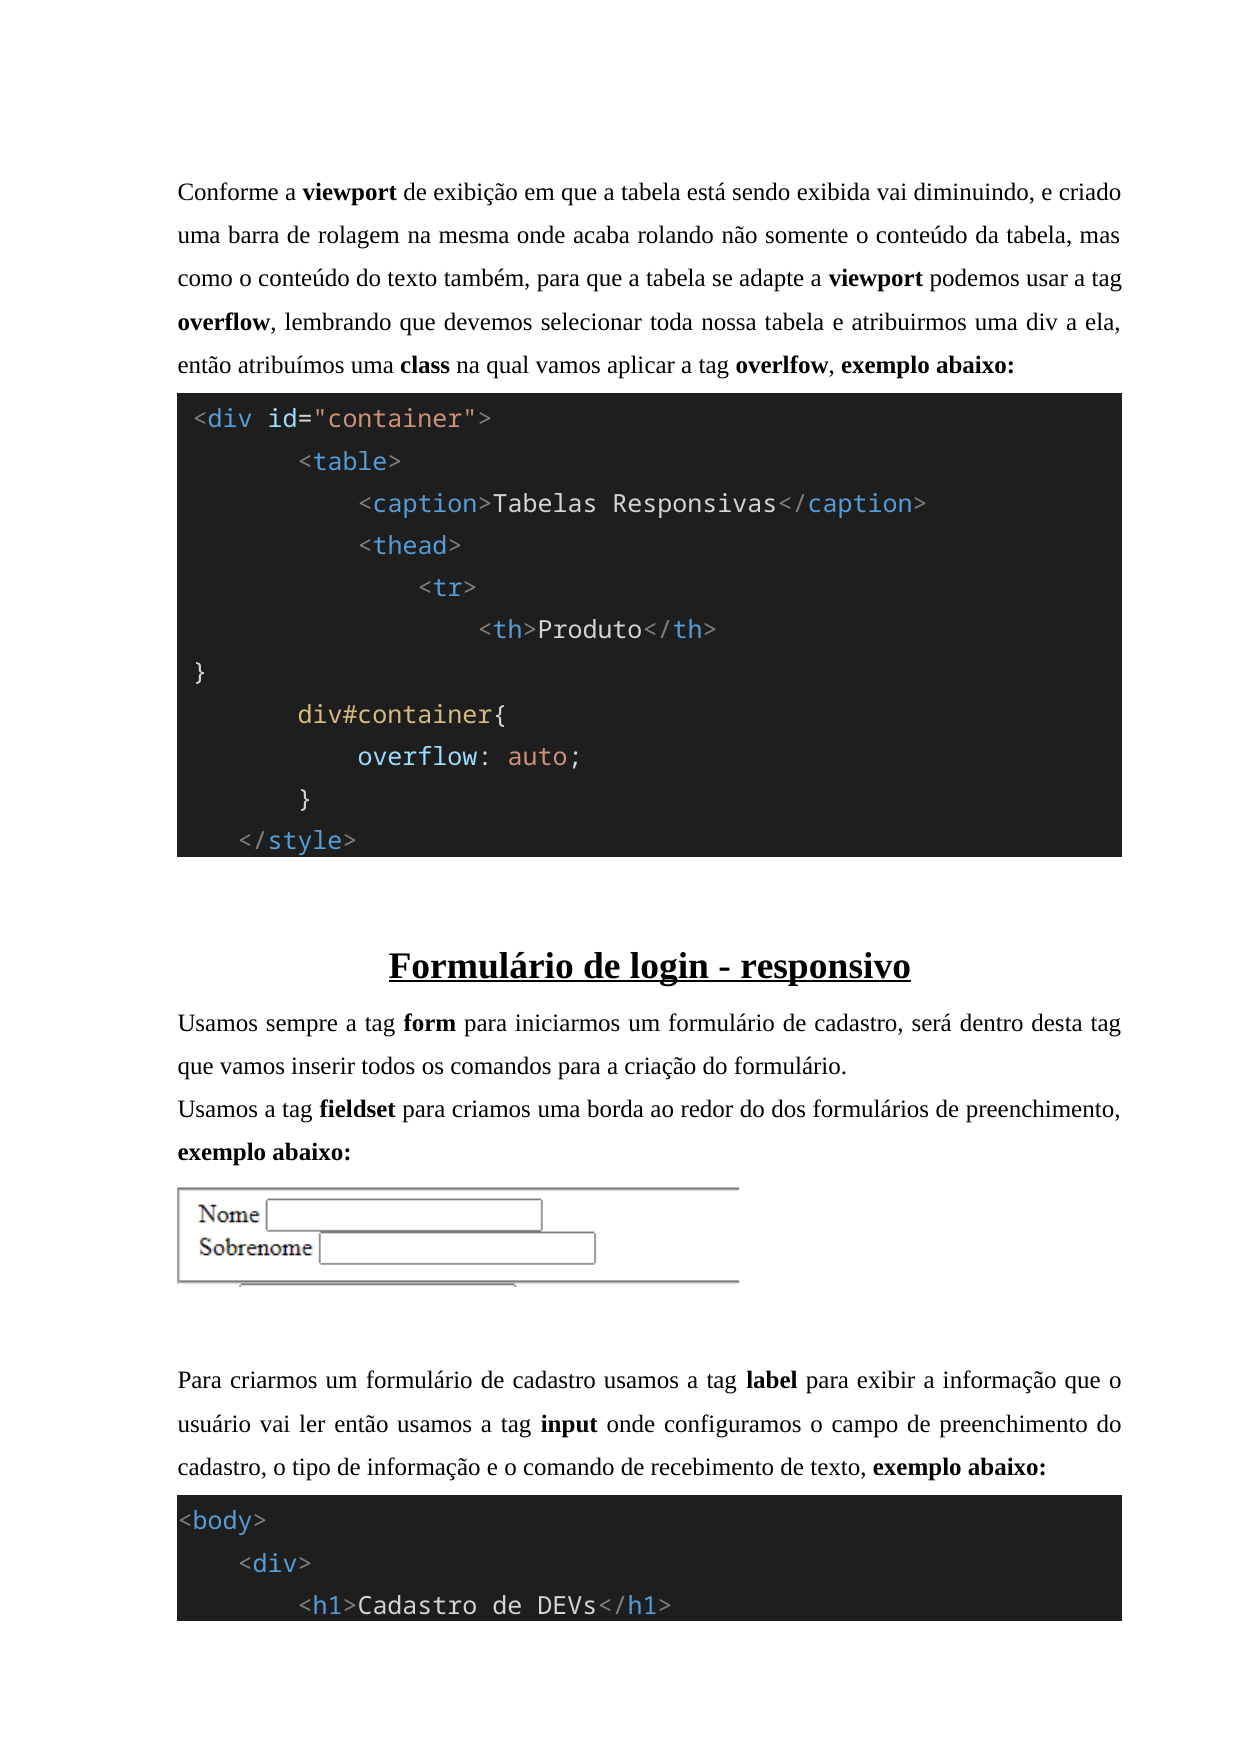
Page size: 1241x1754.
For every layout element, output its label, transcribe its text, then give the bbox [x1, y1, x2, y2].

text Para criarmos um formulário de cadastro usamos a tag label para exibir a informação que o usuário vai ler então usamos a tag input onde configuramos o campo de preenchimento do cadastro, o tipo de informação e o comando de recebimento de texto, exemplo abaixo: [177, 1366, 1122, 1481]
text div#container{ [177, 688, 1122, 730]
text <thead> [177, 519, 1122, 562]
text Conforme a viewport de exibição em que a tabela está sendo exibida vai diminuindo, e criado uma barra de rolagem na mesma onde acaba rolando não somente o conteúdo da tabela, mas como o conteúdo do texto também, para que a tabela se adapte a viewport podemos usar a tag overflow, lembrando que devemos selecionar toda nossa tabela e atribuirmos uma div a ela, então atribuímos uma class na qual vamos aplicar a tag overlfow, exemplo abaixo: [177, 177, 1122, 378]
text Formulário de login - responsivo [177, 943, 1122, 986]
picture [177, 1180, 740, 1287]
text <th>Produto</th> [177, 604, 1122, 646]
text Usamos sempre a tag form para iniciarmos um formulário de cadastro, será dentro desta tag que vamos inserir todos os comandos para a criação do formulário. [177, 1008, 1122, 1080]
text } [177, 646, 1122, 688]
text <tr> [177, 562, 1122, 604]
text <table> [177, 435, 1122, 477]
text Usamos a tag fieldset para criamos uma borda ao redor do dos formulários de preenchimento, exemplo abaixo: [177, 1094, 1122, 1166]
text </style> [177, 815, 1122, 857]
text <div> [177, 1537, 1122, 1579]
text } [177, 772, 1122, 815]
text <body> [177, 1495, 1122, 1537]
text <div id="container"> [177, 393, 1122, 435]
text <h1>Cadastro de DEVs</h1> [177, 1579, 1122, 1621]
text overflow: auto; [177, 730, 1122, 772]
text <caption>Tabelas Responsivas</caption> [177, 477, 1122, 519]
